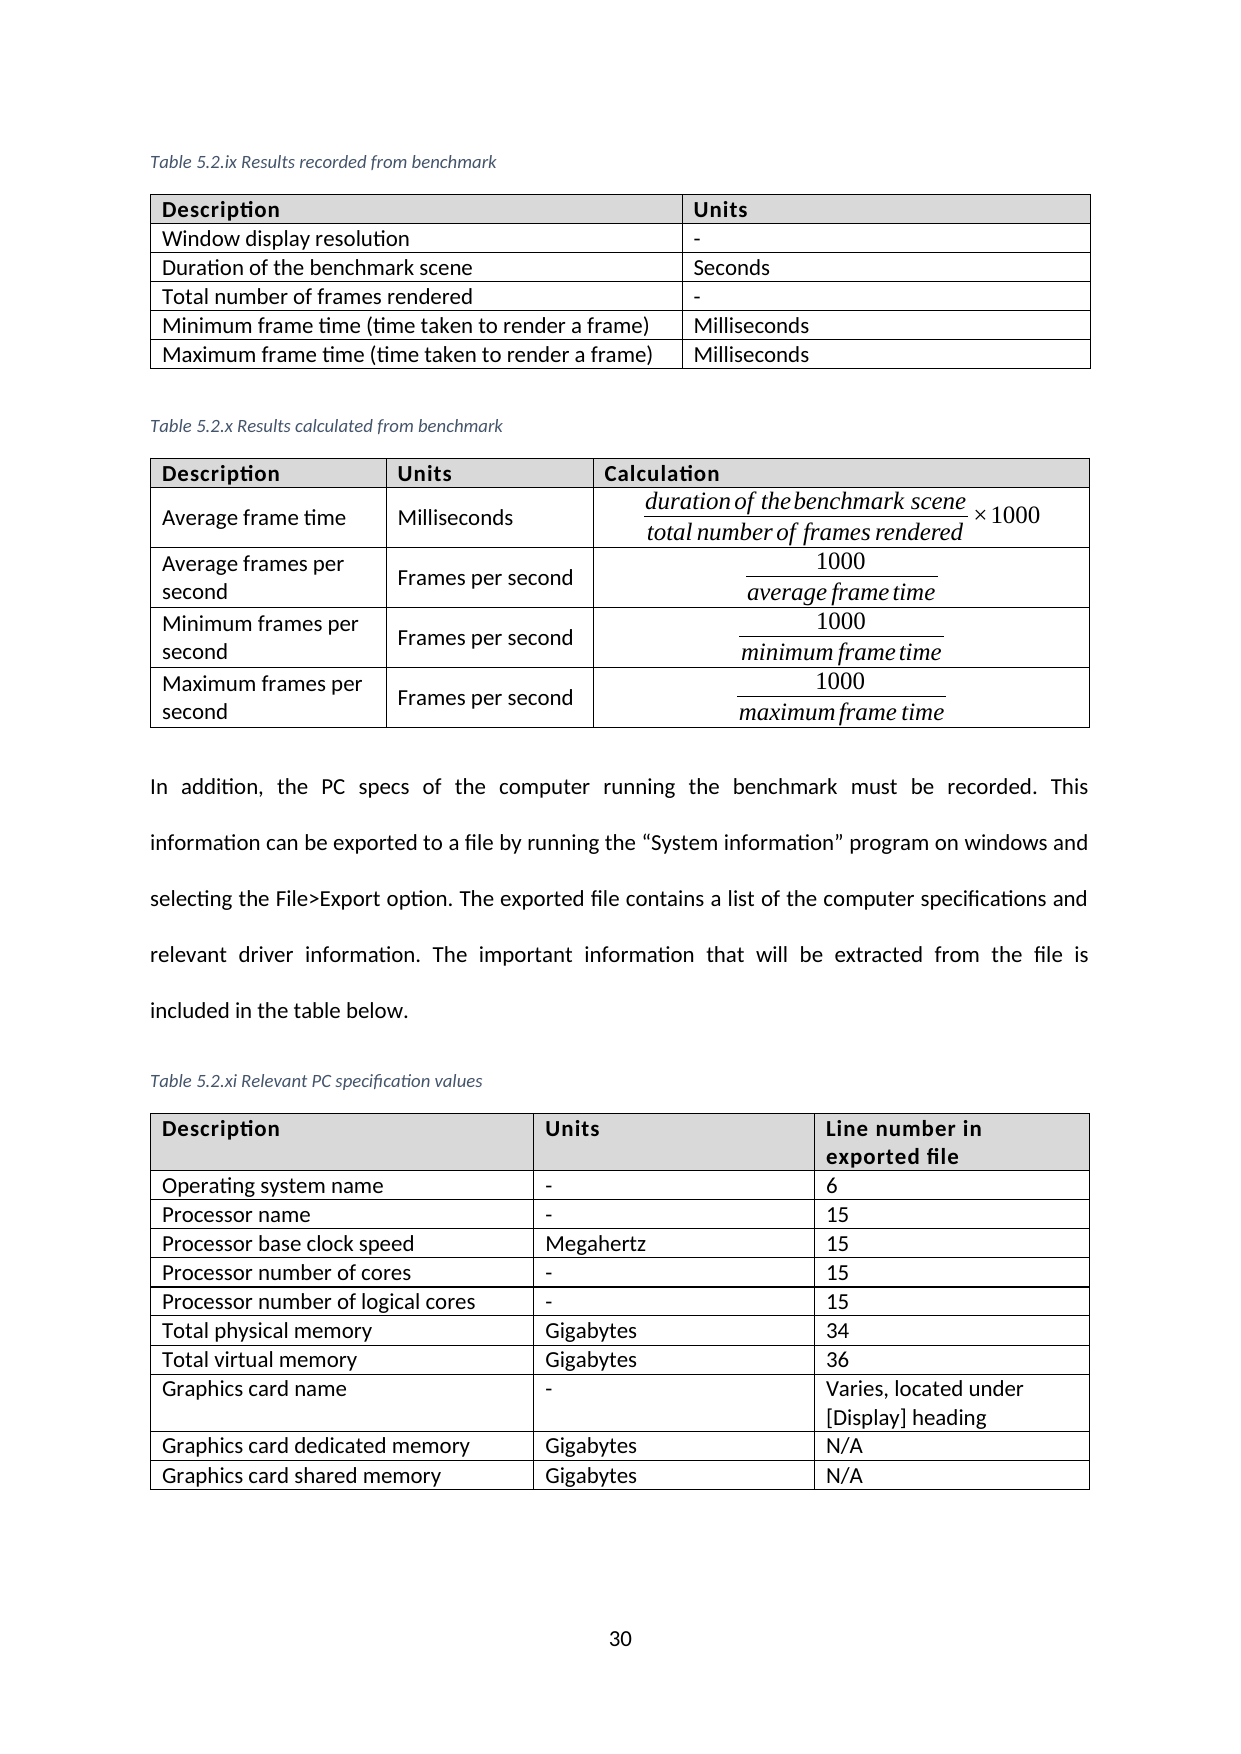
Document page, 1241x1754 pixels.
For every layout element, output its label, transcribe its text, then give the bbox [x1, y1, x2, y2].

table_header Units [683, 195, 1090, 223]
table_cell N/A [815, 1432, 1089, 1460]
table_cell Seconds [683, 253, 1090, 281]
table_cell Frames per second [387, 548, 593, 607]
table_cell Frames per second [387, 608, 593, 667]
table_cell 15 [815, 1258, 1089, 1286]
table_cell Gigabytes [534, 1432, 814, 1460]
table_cell Graphics card shared memory [151, 1461, 533, 1489]
table_cell 15 [815, 1200, 1089, 1228]
table_cell Gigabytes [534, 1346, 814, 1373]
table_cell 15 [815, 1288, 1089, 1315]
table_cell Megahertz [534, 1229, 814, 1257]
table_cell Varies, located under [Display] heading [815, 1375, 1089, 1431]
table_cell - [683, 224, 1090, 252]
table_cell Duration of the benchmark scene [151, 253, 682, 281]
table_cell Minimum frame time (time taken to render a frame) [151, 311, 682, 339]
table_cell Gigabytes [534, 1461, 814, 1489]
table_cell 36 [815, 1346, 1089, 1373]
table_cell Maximum frames per second [151, 668, 386, 727]
table_header Description [151, 459, 386, 487]
table_cell - [534, 1200, 814, 1228]
table_cell [594, 668, 1089, 727]
table_cell Maximum frame time (time taken to render a frame) [151, 340, 682, 368]
table_cell Operating system name [151, 1171, 533, 1199]
table_cell [594, 608, 1089, 667]
table_cell Processor number of logical cores [151, 1288, 533, 1315]
table_cell - [534, 1288, 814, 1315]
table_cell N/A [815, 1461, 1089, 1489]
table_cell Window display resolution [151, 224, 682, 252]
table_header Line number in exported file [815, 1114, 1089, 1170]
table_cell - [534, 1171, 814, 1199]
table_header Description [151, 1114, 533, 1170]
table_cell Total physical memory [151, 1316, 533, 1344]
text In addition, the PC specs of the computer running the benchmark must be recorded. This information can be exported to a file by running the “System information” program on windows and selecting the File>Export option. The exported file contains a list of the computer specifications and relevant driver information. The important information that will be extracted from the file is included in the table below. [150, 772, 1090, 1024]
table_cell Average frames per second [151, 548, 386, 607]
table_cell [594, 548, 1089, 607]
table_cell Graphics card name [151, 1375, 533, 1431]
table_cell [594, 488, 1089, 547]
table_cell Total number of frames rendered [151, 282, 682, 310]
table_cell Minimum frames per second [151, 608, 386, 667]
table_cell Processor name [151, 1200, 533, 1228]
table_header Units [387, 459, 593, 487]
table_cell Frames per second [387, 668, 593, 727]
table_cell 15 [815, 1229, 1089, 1257]
table_cell Graphics card dedicated memory [151, 1432, 533, 1460]
table_cell Total virtual memory [151, 1346, 533, 1373]
table_header Description [151, 195, 682, 223]
table_cell Average frame time [151, 488, 386, 547]
table_cell Processor number of cores [151, 1258, 533, 1286]
table_cell Processor base clock speed [151, 1229, 533, 1257]
table_cell - [534, 1375, 814, 1431]
table_cell Milliseconds [387, 488, 593, 547]
table_header Units [534, 1114, 814, 1170]
table_cell Gigabytes [534, 1316, 814, 1344]
table_cell 6 [815, 1171, 1089, 1199]
table_cell Milliseconds [683, 340, 1090, 368]
table_cell - [534, 1258, 814, 1286]
table_cell 34 [815, 1316, 1089, 1344]
table_header Calculation [594, 459, 1089, 487]
table_cell - [683, 282, 1090, 310]
table_cell Milliseconds [683, 311, 1090, 339]
